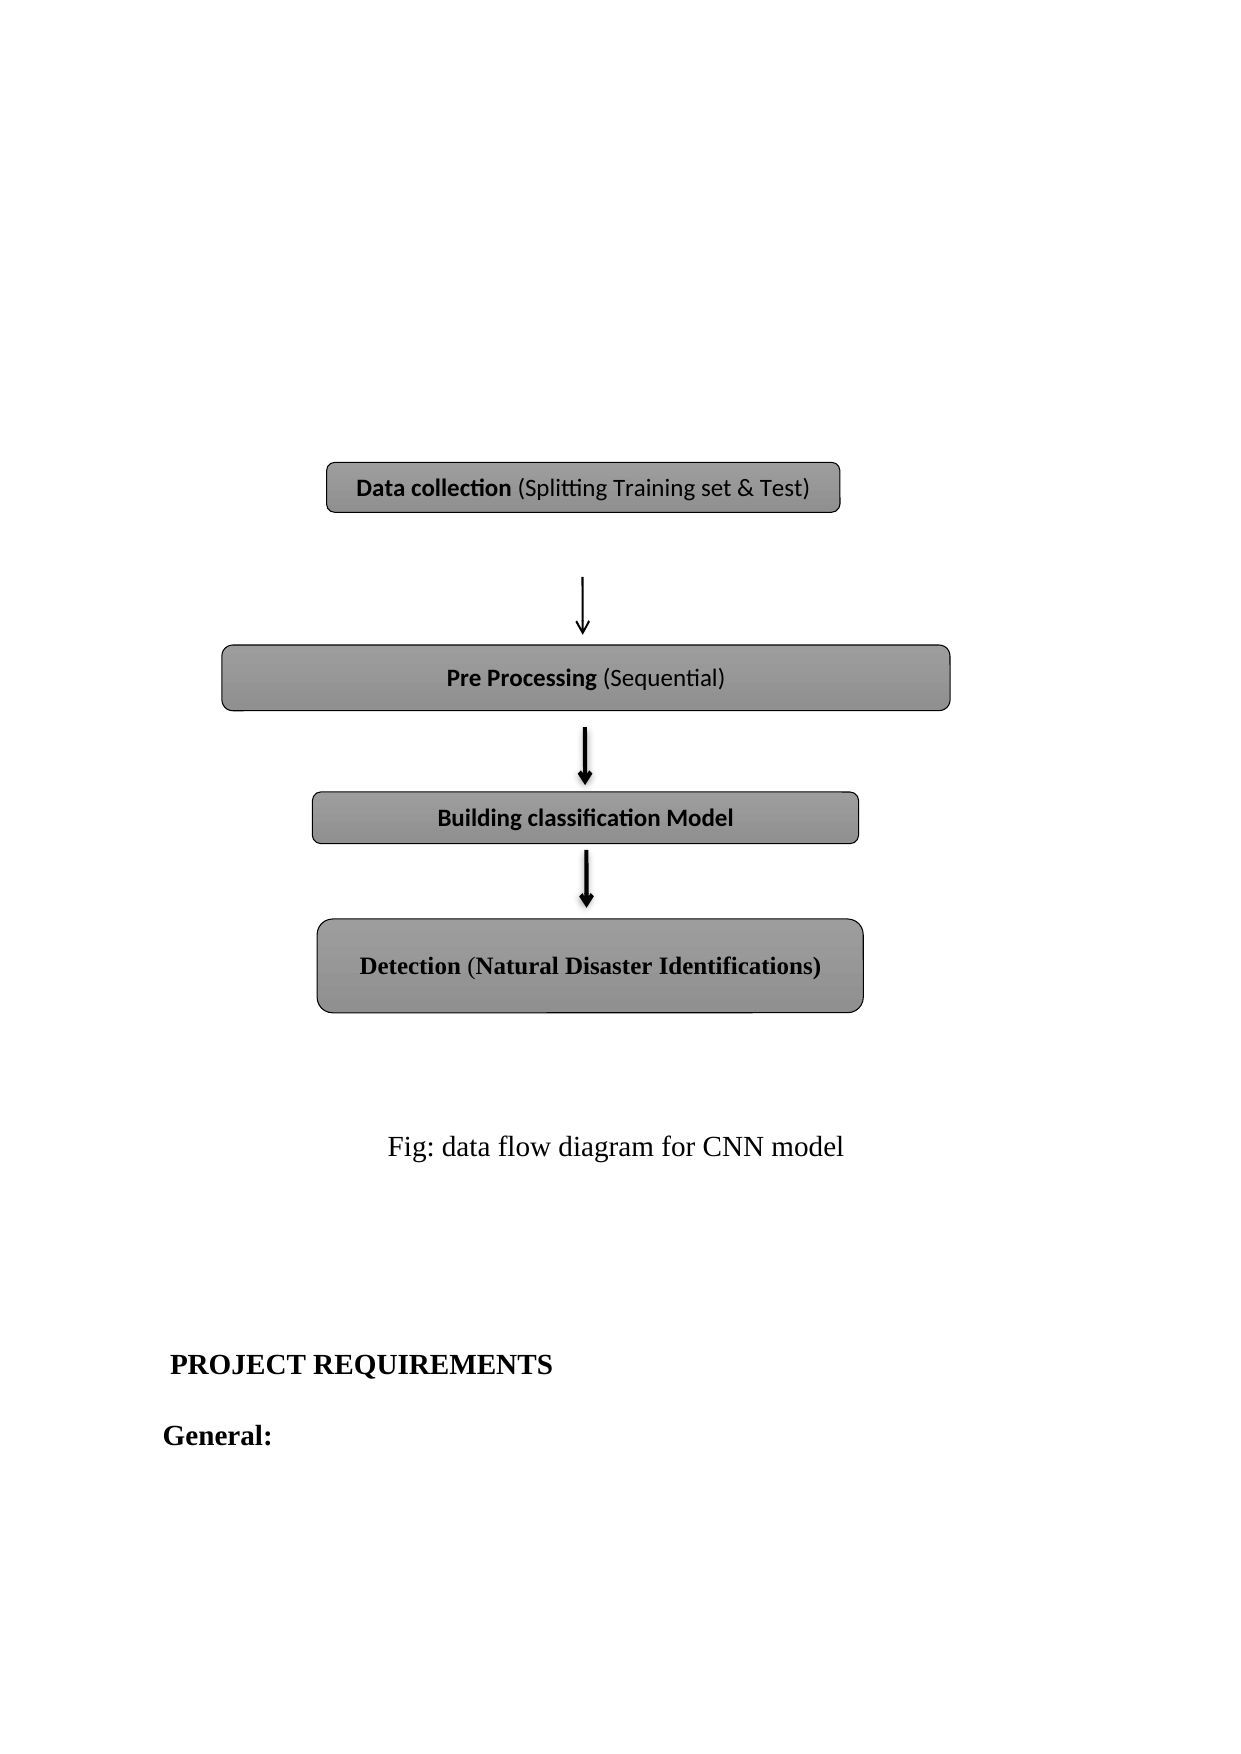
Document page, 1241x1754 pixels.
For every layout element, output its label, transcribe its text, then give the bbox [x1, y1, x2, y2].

text Fig: data flow diagram for CNN model [312, 1129, 1090, 1163]
text General: [162, 1418, 1090, 1452]
text PROJECT REQUIREMENTS [162, 1347, 1090, 1381]
